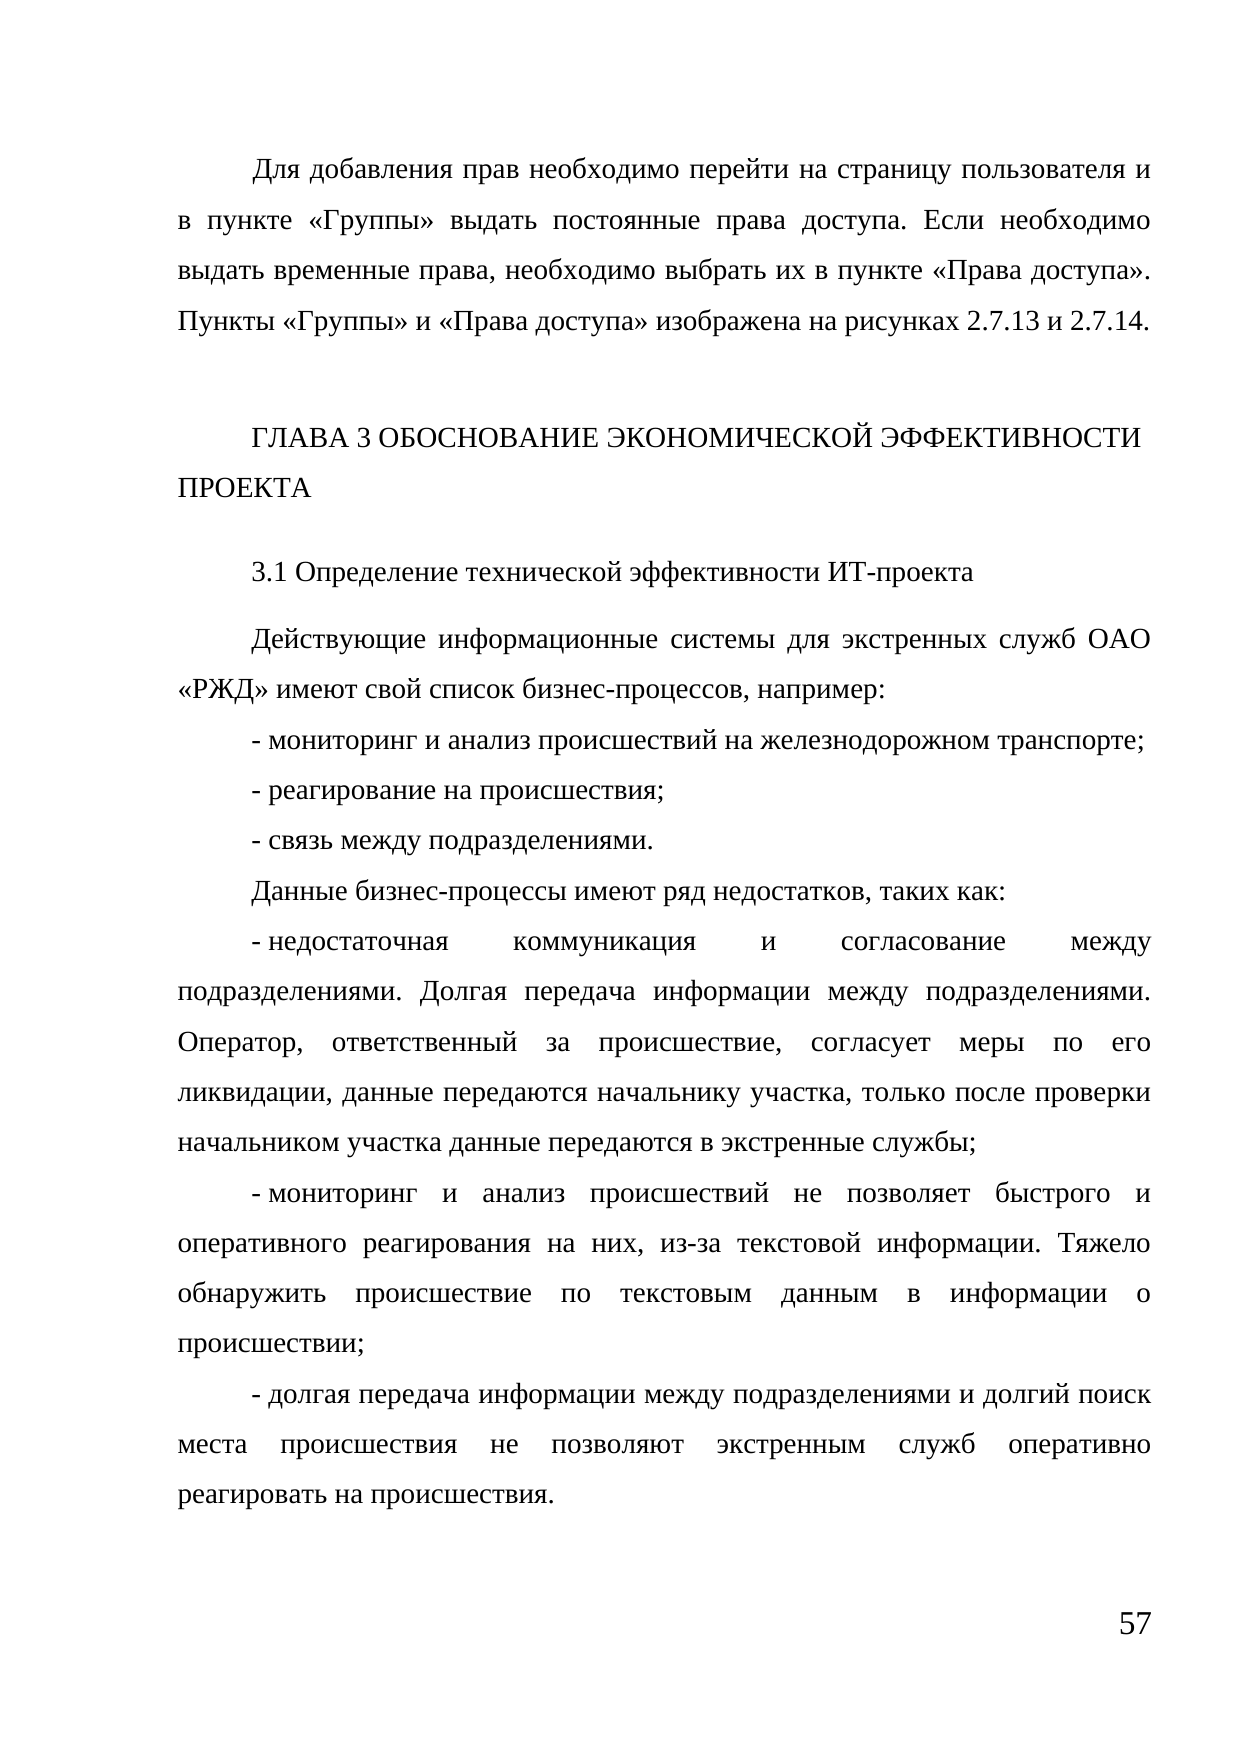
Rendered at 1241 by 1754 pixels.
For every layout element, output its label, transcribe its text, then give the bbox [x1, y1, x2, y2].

text Данные бизнес-процессы имеют ряд недостатков, таких как: [177, 873, 1152, 906]
subtitle 3.1 Определение технической эффективности ИТ-проекта [177, 554, 1152, 588]
text - недостаточная коммуникация и согласование между подразделениями. Долгая передача информации между подразделениями. Оператор, ответственный за происшествие, согласует меры по его ликвидации, данные передаются начальнику участка, только после проверки начальником участка данные передаются в экстренные службы; [177, 923, 1152, 1158]
text Для добавления прав необходимо перейти на страницу пользователя и в пункте «Группы» выдать постоянные права доступа. Если необходимо выдать временные права, необходимо выбрать их в пункте «Права доступа». Пункты «Группы» и «Права доступа» изображена на рисунках 2.7.13 и 2.7.14. [177, 152, 1152, 336]
text - связь между подразделениями. [177, 822, 1152, 856]
text - мониторинг и анализ происшествий на железнодорожном транспорте; [177, 722, 1152, 755]
subtitle ГЛАВА 3 ОБОСНОВАНИЕ ЭКОНОМИЧЕСКОЙ ЭФФЕКТИВНОСТИ ПРОЕКТА [177, 420, 1152, 504]
text - мониторинг и анализ происшествий не позволяет быстрого и оперативного реагирования на них, из-за текстовой информации. Тяжело обнаружить происшествие по текстовым данным в информации о происшествии; [177, 1175, 1152, 1359]
text Действующие информационные системы для экстренных служб ОАО «РЖД» имеют свой список бизнес-процессов, например: [177, 621, 1152, 705]
text - долгая передача информации между подразделениями и долгий поиск места происшествия не позволяют экстренным служб оперативно реагировать на происшествия. [177, 1376, 1152, 1510]
text - реагирование на происшествия; [177, 772, 1152, 806]
